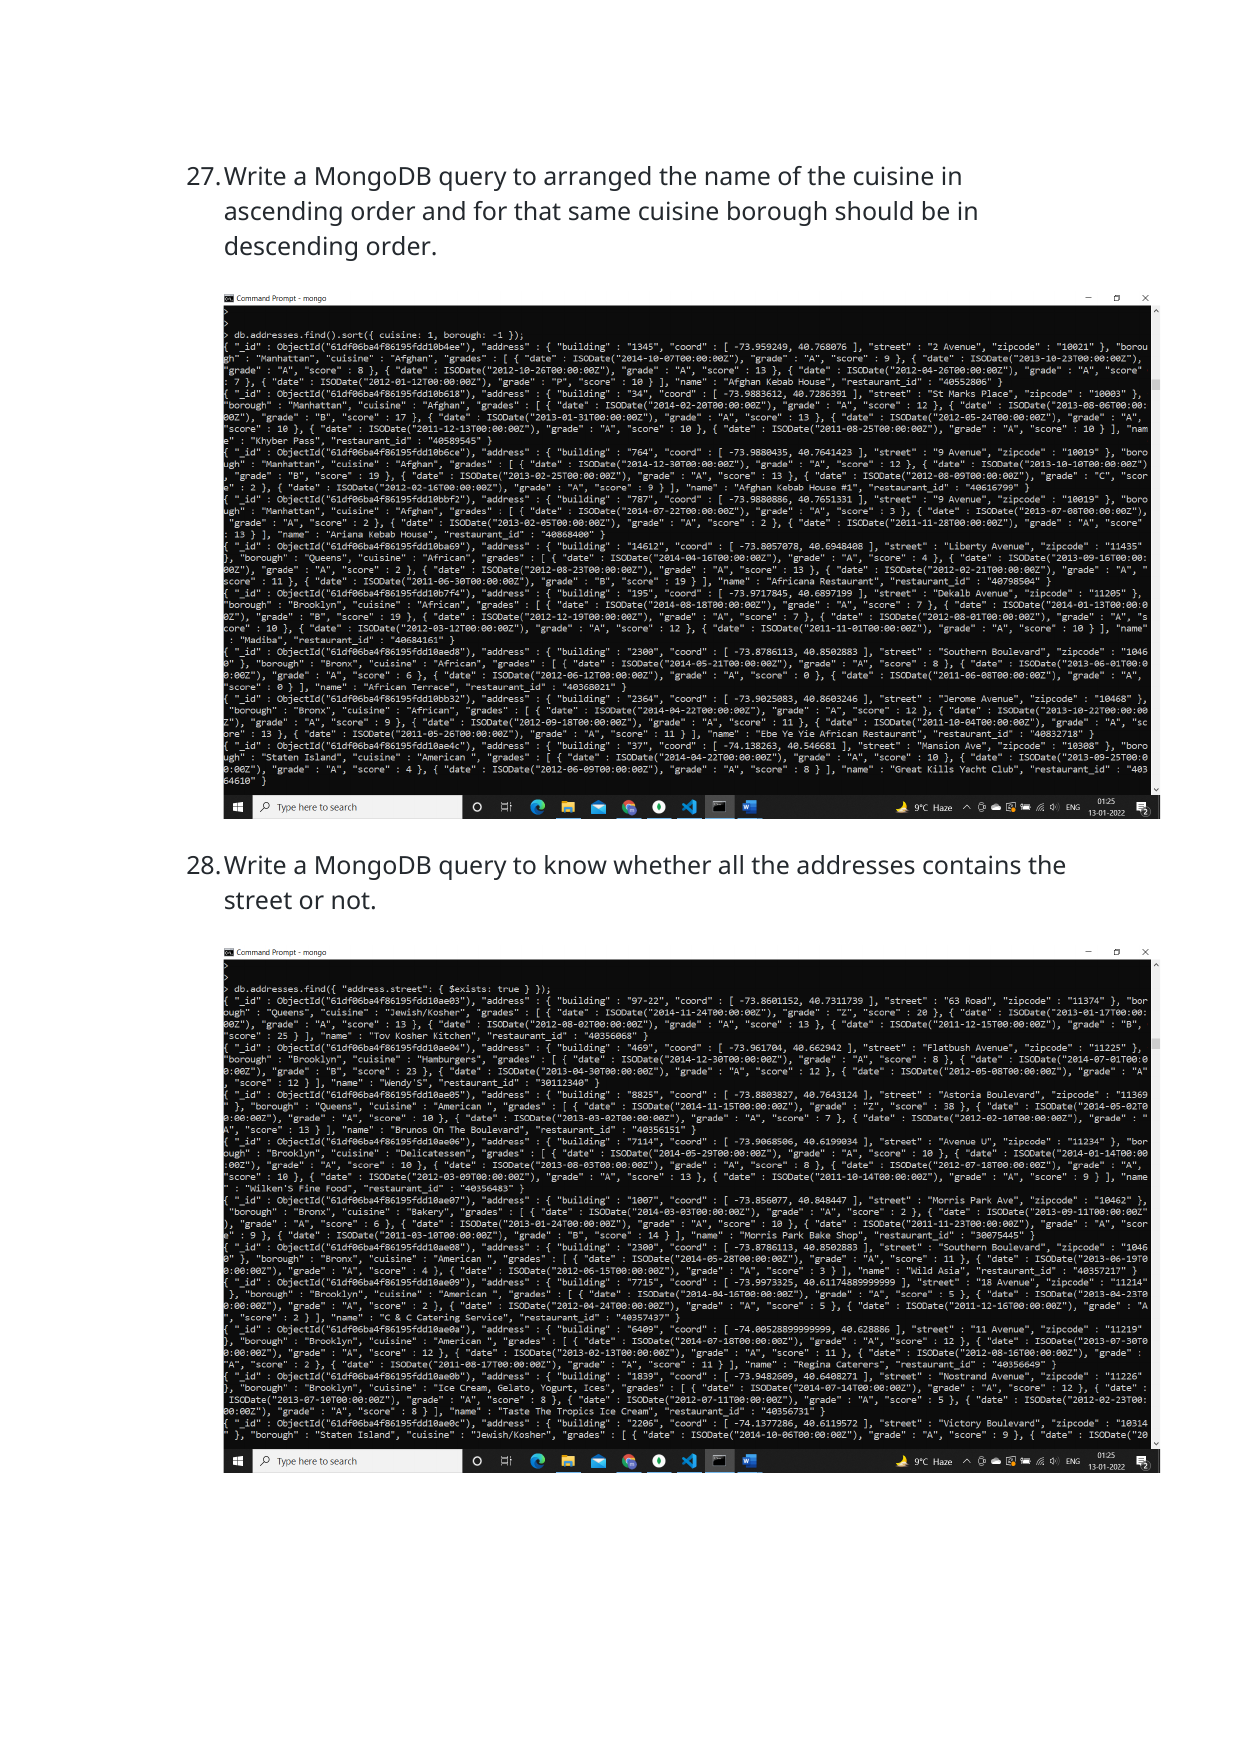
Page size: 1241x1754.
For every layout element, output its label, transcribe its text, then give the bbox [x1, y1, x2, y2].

picture [223, 291, 1161, 819]
list Write a MongoDB query to know whether all the addresses contains the street or not. [186, 848, 1087, 917]
list Write a MongoDB query to arranged the name of the cuisine in ascending order and for that same cuisine borough should be in descending order. [186, 159, 1087, 263]
picture [223, 945, 1161, 1473]
